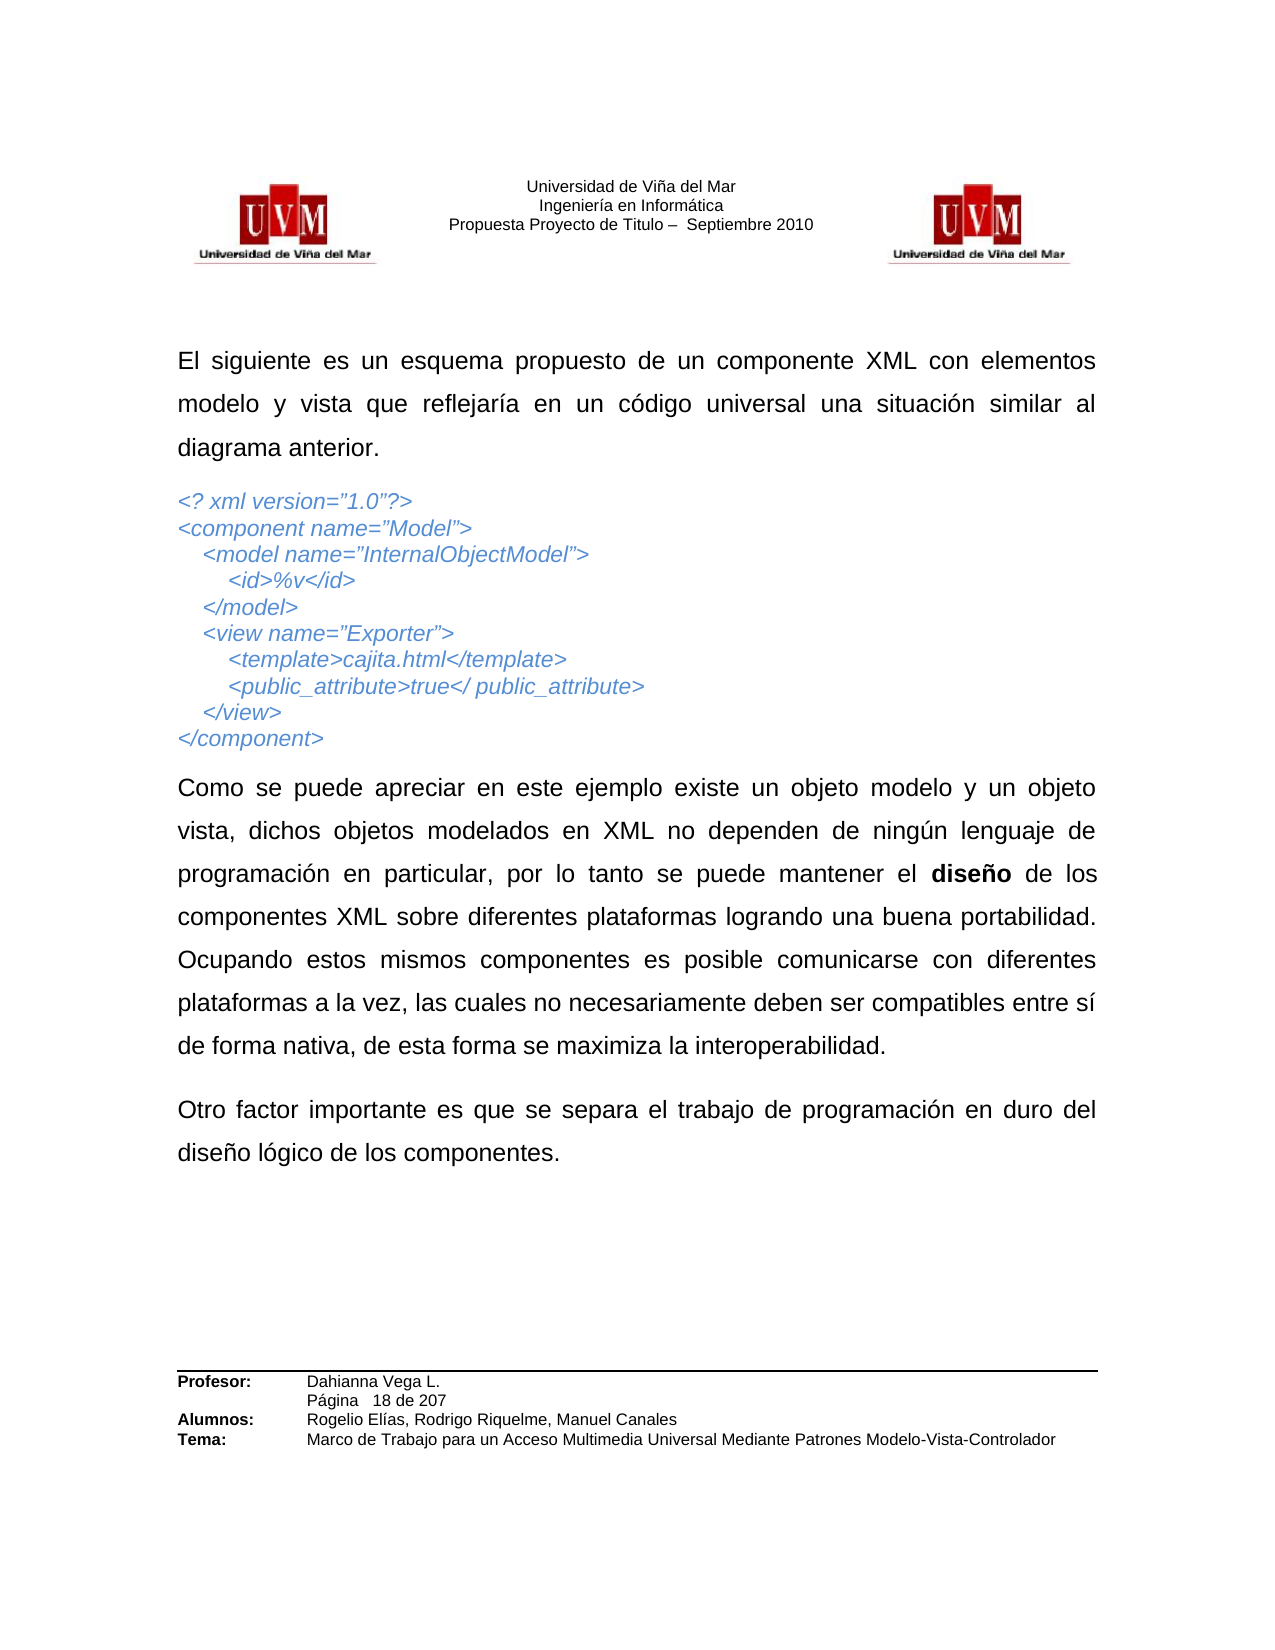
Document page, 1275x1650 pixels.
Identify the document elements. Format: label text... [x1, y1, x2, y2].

text <? xml version=”1.0”?> <component name=”Model”> <model name=”InternalObjectModel”> <id>%v</id> </model> <view name=”Exporter”> <template>cajita.html</template> <public_attribute>true</ public_attribute> </view> </component> [177, 488, 1098, 752]
picture [871, 176, 1084, 267]
picture [177, 176, 390, 267]
text El siguiente es un esquema propuesto de un componente XML con elementos modelo y vista que reflejaría en un código universal una situación similar al diagrama anterior. [177, 346, 1098, 461]
text Como se puede apreciar en este ejemplo existe un objeto modelo y un objeto vista, dichos objetos modelados en XML no dependen de ningún lenguaje de programación en particular, por lo tanto se puede mantener el diseño de los componentes XML sobre diferentes plataformas logrando una buena portabilidad. Ocupando estos mismos componentes es posible comunicarse con diferentes plataformas a la vez, las cuales no necesariamente deben ser compatibles entre sí de forma nativa, de esta forma se maximiza la interoperabilidad. [177, 773, 1098, 1060]
text Otro factor importante es que se separa el trabajo de programación en duro del diseño lógico de los componentes. [177, 1095, 1098, 1167]
